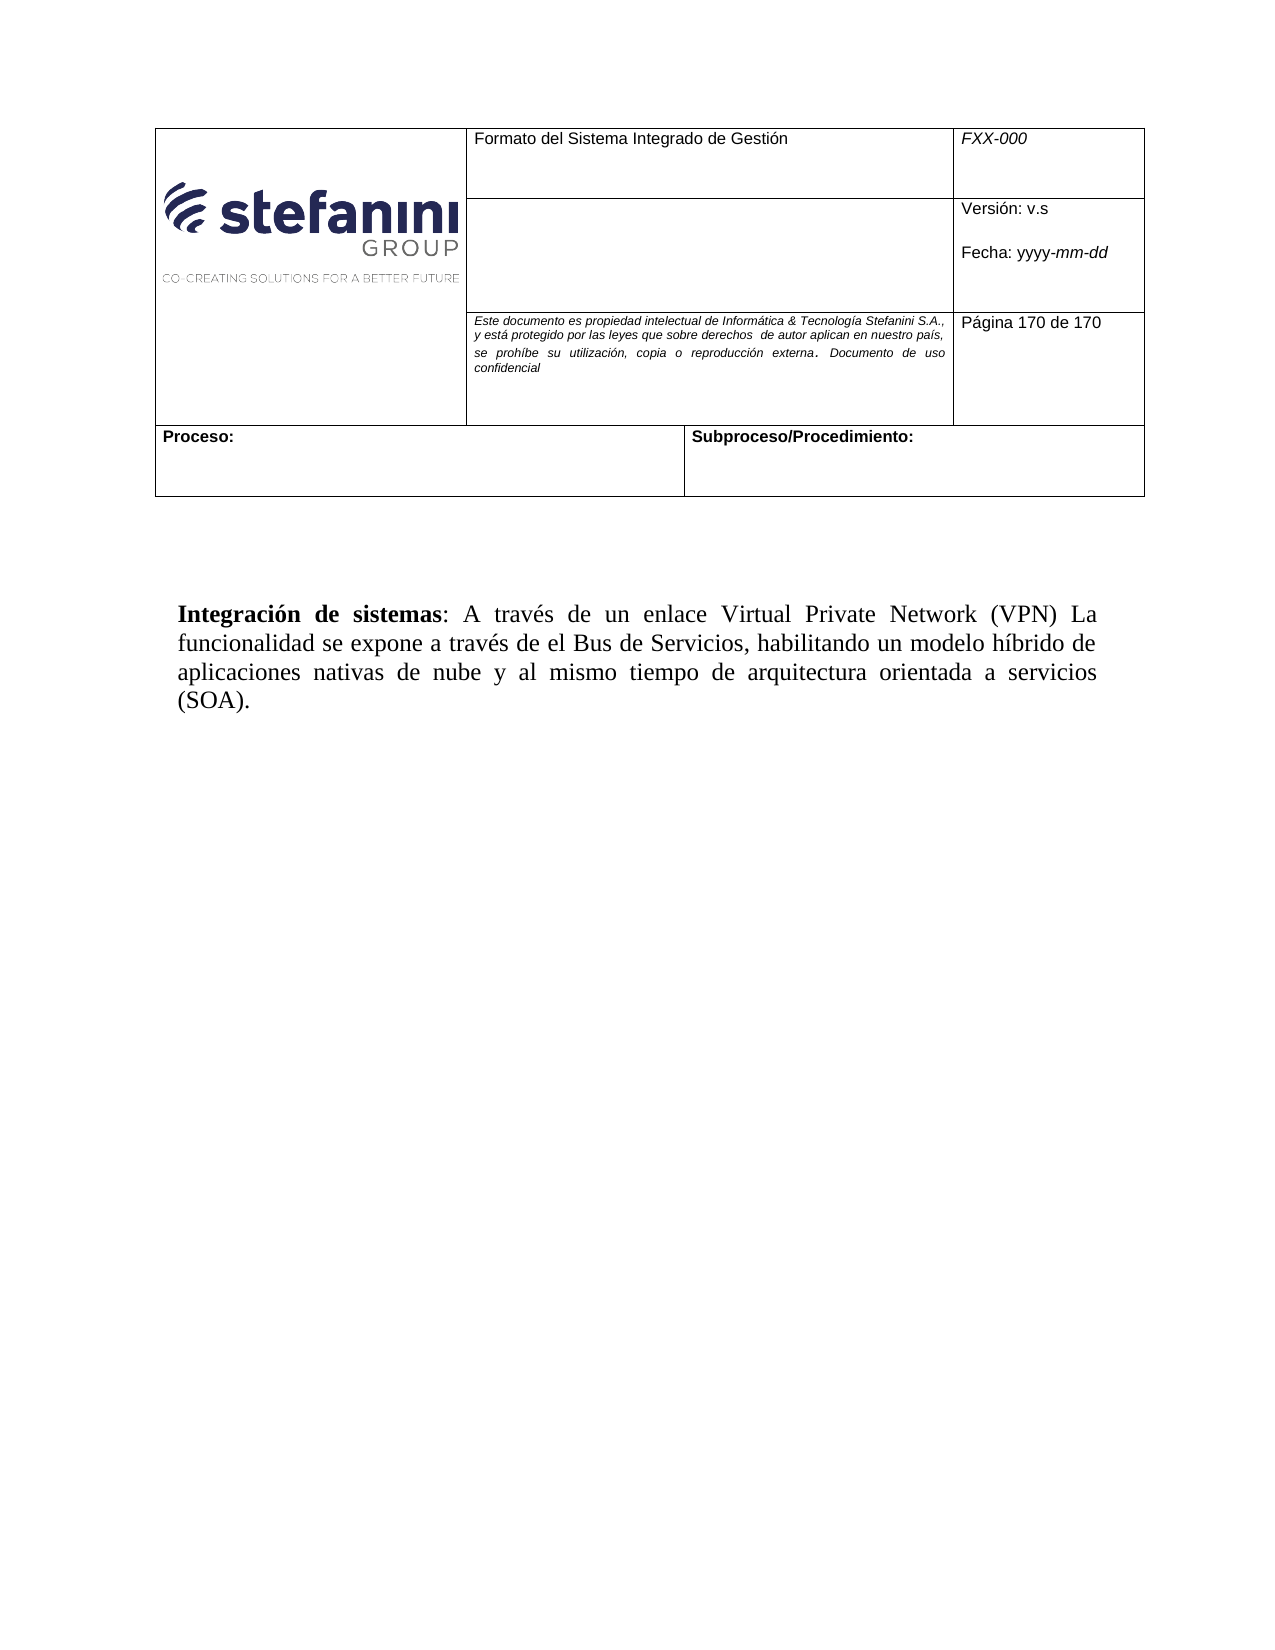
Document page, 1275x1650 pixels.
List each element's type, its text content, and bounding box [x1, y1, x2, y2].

picture [162, 182, 460, 286]
text Integración de sistemas: A través de un enlace Virtual Private Network (VPN) La funcionalidad se expone a través de el Bus de Servicios, habilitando un modelo híbrido de aplicaciones nativas de nube y al mismo tiempo de arquitectura orientada a servicios (SOA). [177, 599, 1098, 714]
